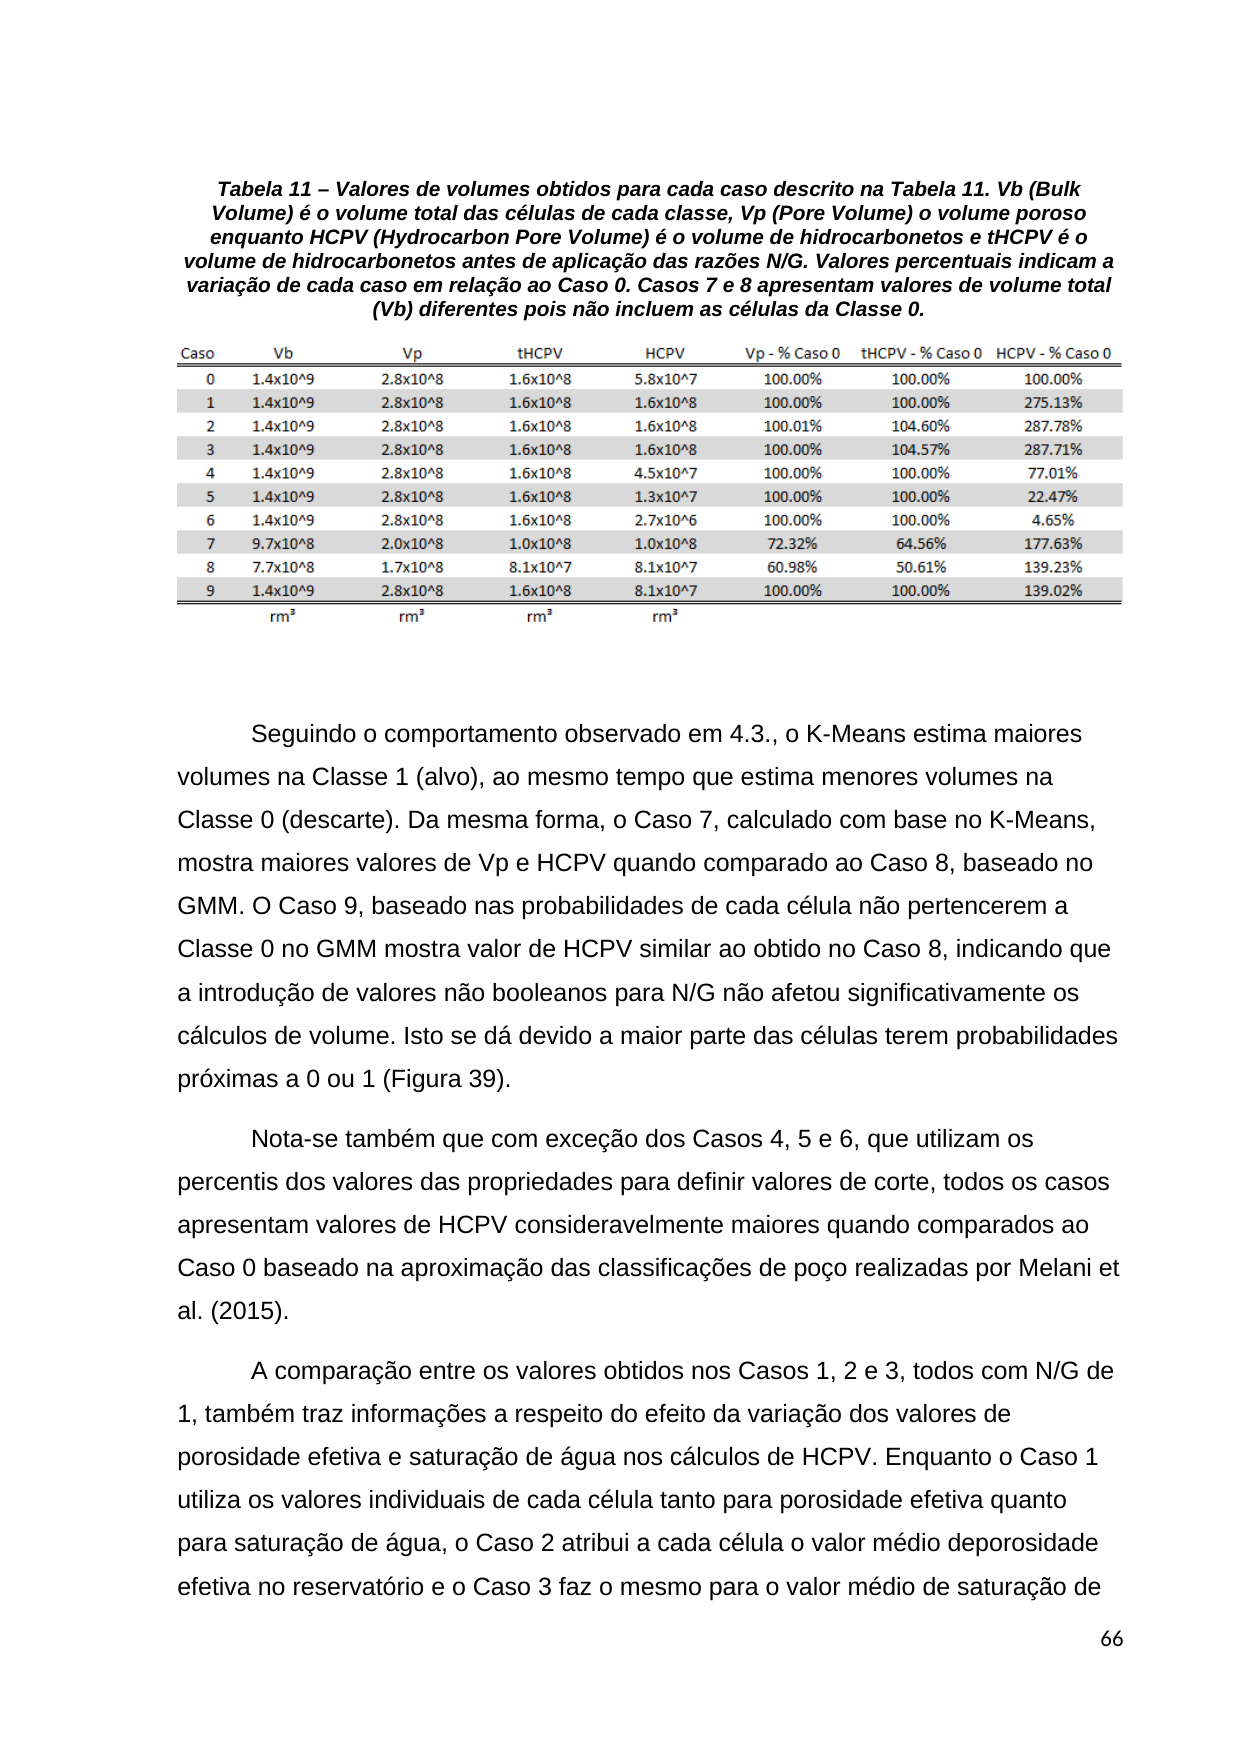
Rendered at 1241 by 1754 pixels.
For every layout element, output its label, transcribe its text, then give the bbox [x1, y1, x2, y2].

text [177, 1356, 1123, 1600]
text Seguindo o comportamento observado em 4.3., o K-Means estima maiores volumes na Classe 1 (alvo), ao mesmo tempo que estima menores volumes na Classe 0 (descarte). Da mesma forma, o Caso 7, calculado com base no K-Means, mostra maiores valores de Vp e HCPV quando comparado ao Caso 8, baseado no GMM. O Caso 9, baseado nas probabilidades de cada célula não pertencerem a Classe 0 no GMM mostra valor de HCPV similar ao obtido no Caso 8, indicando que a introdução de valores não booleanos para N/G não afetou significativamente os cálculos de volume. Isto se dá devido a maior parte das células terem probabilidades próximas a 0 ou 1 (Figura 39). [177, 719, 1123, 1093]
picture [177, 341, 1124, 629]
text Nota-se também que com exceção dos Casos 4, 5 e 6, que utilizam os percentis dos valores das propriedades para definir valores de corte, todos os casos apresentam valores de HCPV consideravelmente maiores quando comparados ao Caso 0 baseado na aproximação das classificações de poço realizadas por Melani et al. (2015). [177, 1124, 1123, 1325]
